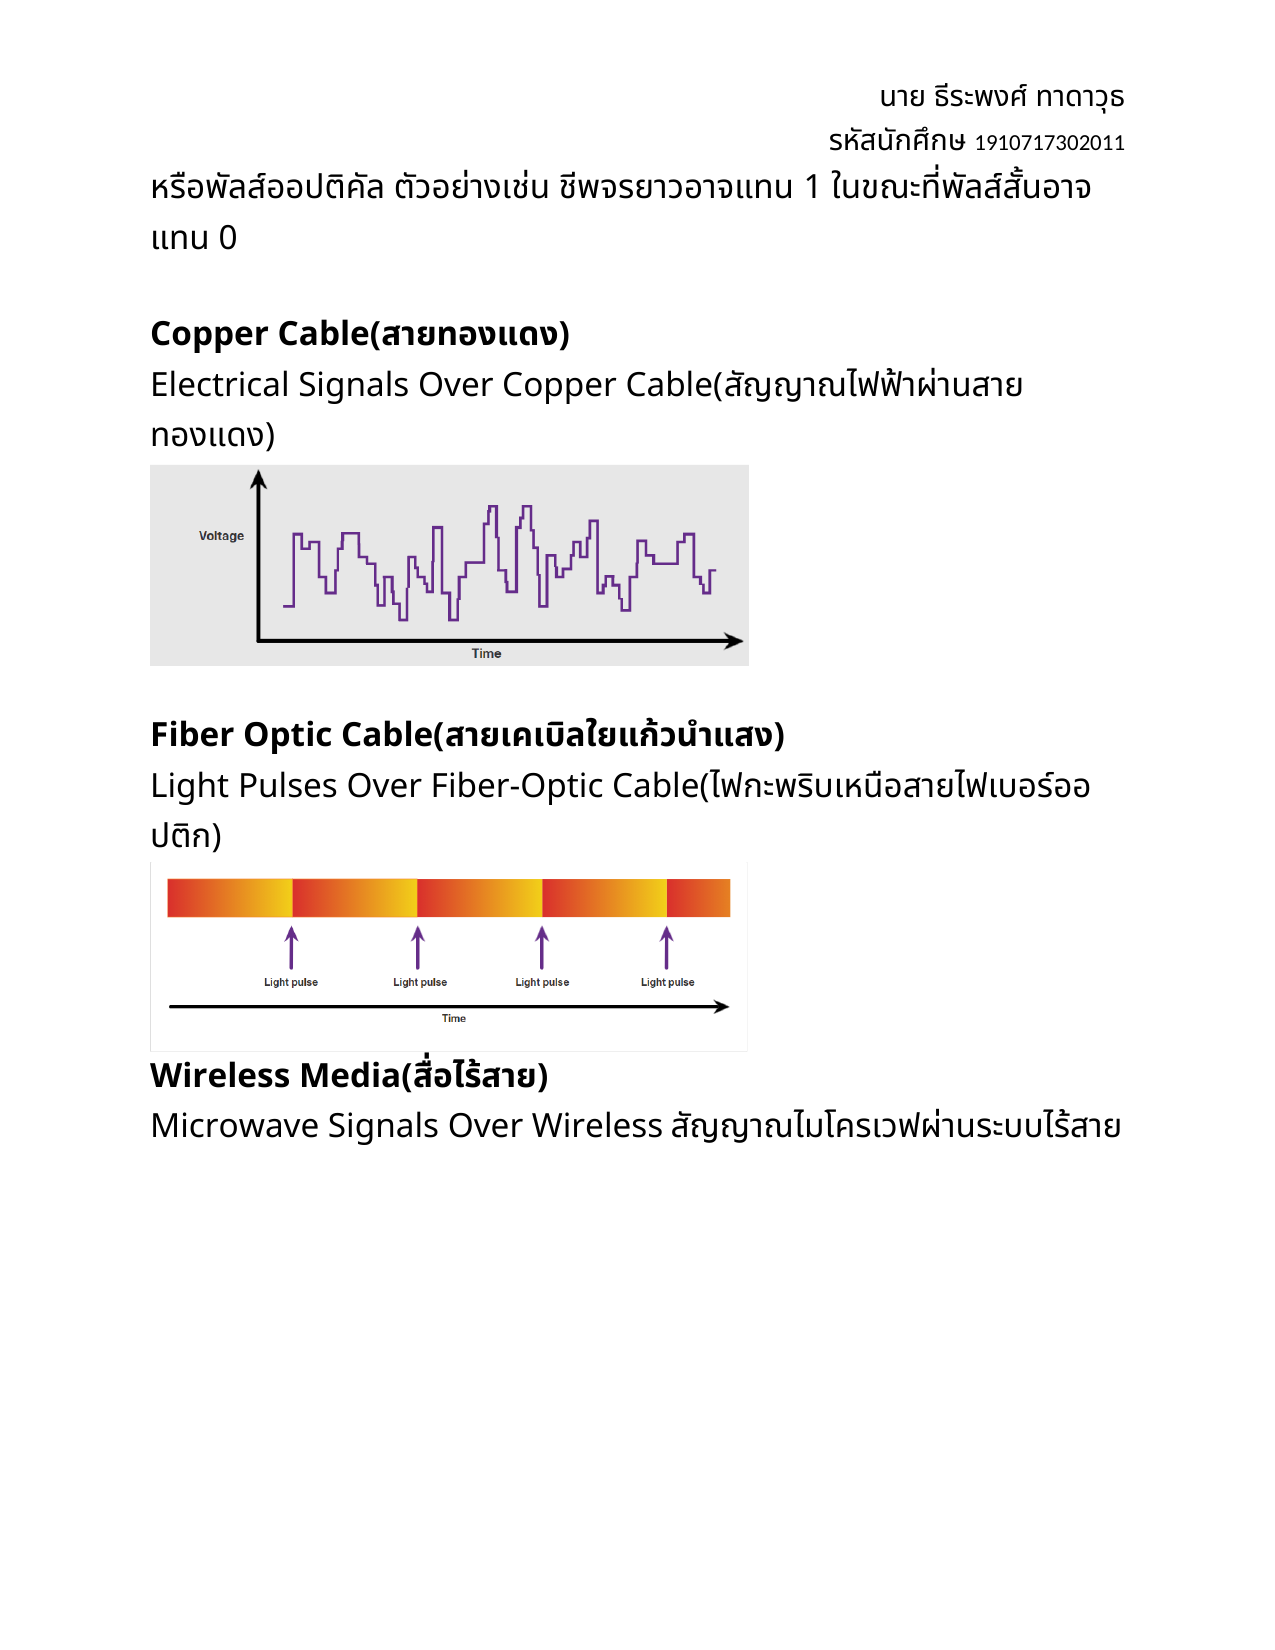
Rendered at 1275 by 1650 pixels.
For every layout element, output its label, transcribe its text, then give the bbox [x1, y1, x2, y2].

text Copper Cable(สายทองแดง) [150, 310, 1125, 360]
text Wireless Media(สื่อไร้สาย) [150, 1052, 1125, 1102]
picture [150, 461, 749, 666]
text Electrical Signals Over Copper Cable(สัญญาณไฟฟ้าผ่านสายทองแดง) [150, 360, 1125, 462]
text Fiber Optic Cable(สายเคเบิลใยแก้วนำแสง) [150, 711, 1125, 762]
picture [150, 862, 748, 1052]
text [150, 163, 1125, 264]
text Light Pulses Over Fiber-Optic Cable(ไฟกะพริบเหนือสายไฟเบอร์ออปติก) [150, 762, 1125, 863]
text Microwave Signals Over Wirelessสัญญาณไมโครเวฟผ่านระบบไร้สาย [150, 1102, 1125, 1153]
